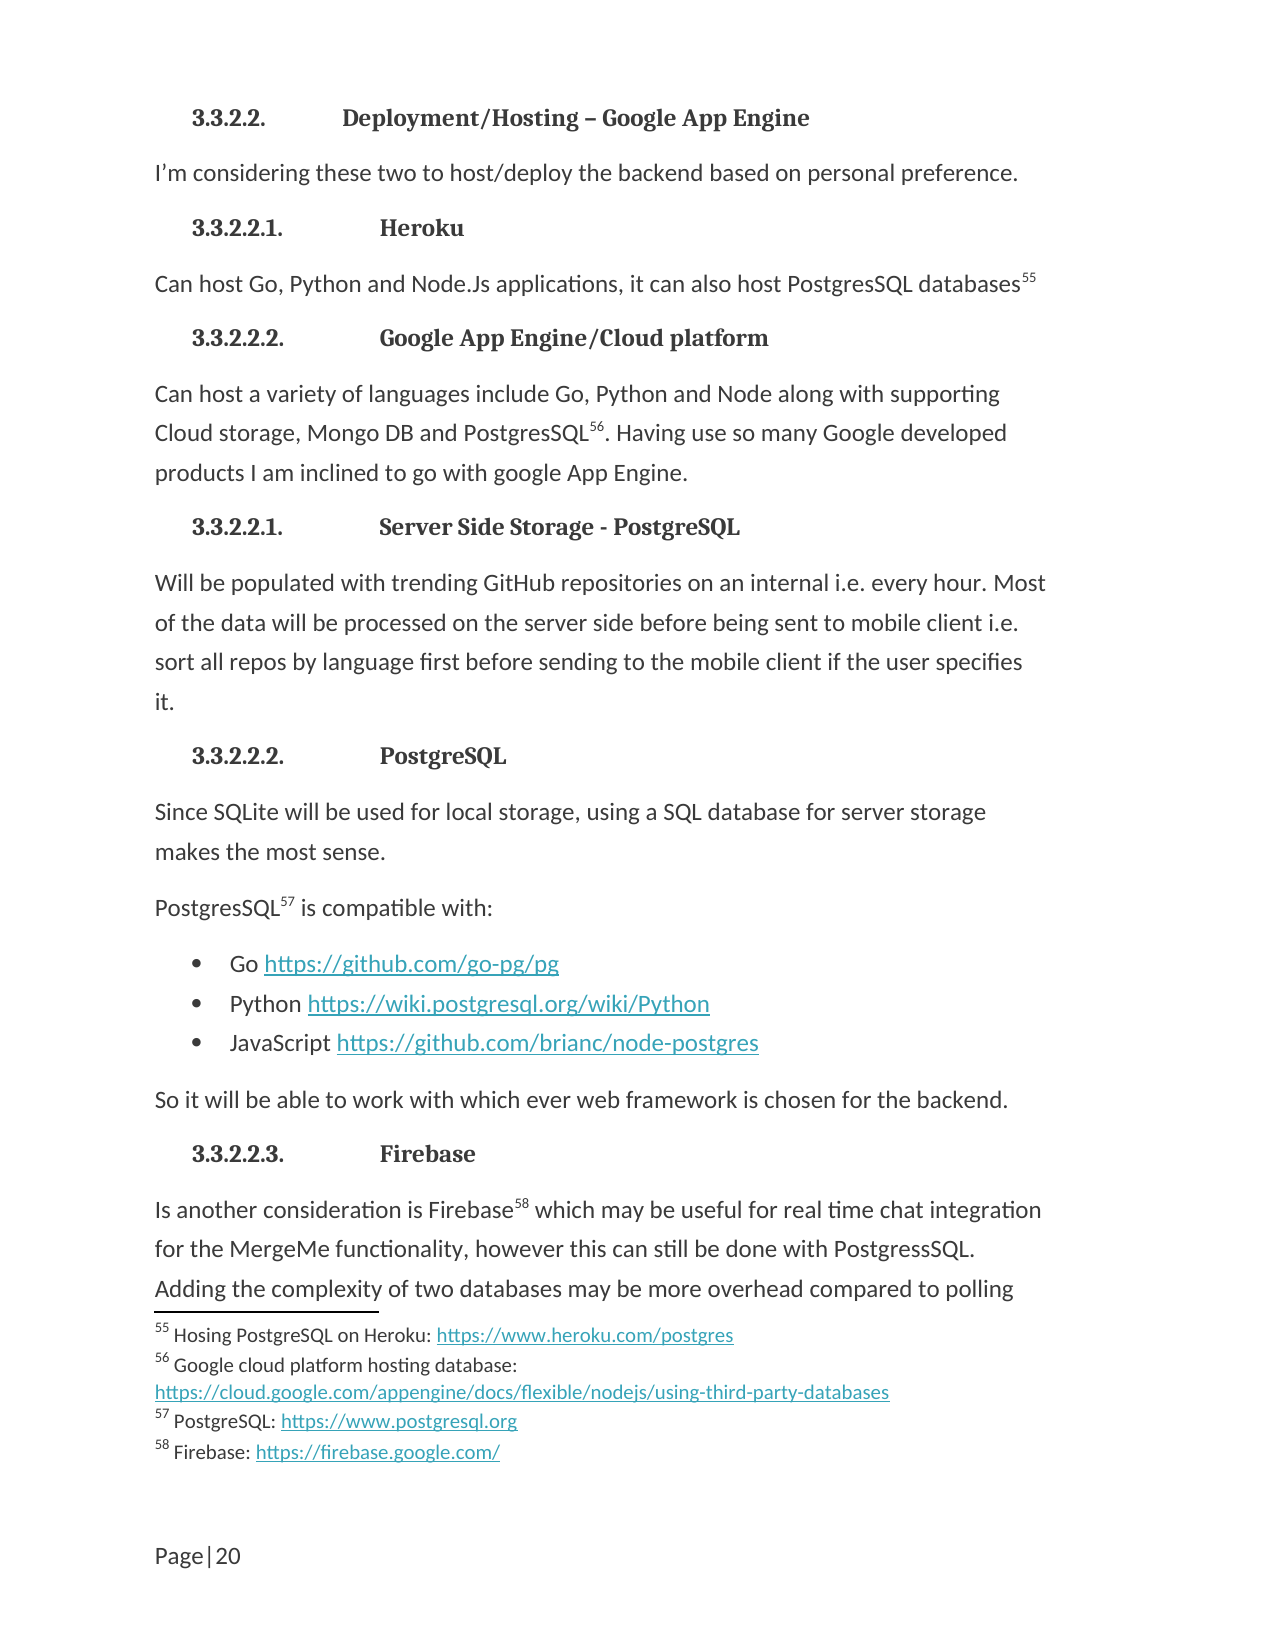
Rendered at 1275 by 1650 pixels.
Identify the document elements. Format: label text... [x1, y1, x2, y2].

list Python https://wiki.postgresql.org/wiki/Python [192, 988, 1048, 1018]
subtitle Server Side Storage - PostgreSQL [192, 513, 1048, 542]
text Can host a variety of languages include Go, Python and Node along with supporting Cloud storage, Mongo DB and PostgresSQL. Having use so many Google developed products I am inclined to go with google App Engine. [154, 378, 1048, 488]
subtitle Deployment/Hosting – Google App Engine [192, 103, 1048, 132]
subtitle Heroku [192, 214, 1048, 242]
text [154, 1194, 1048, 1304]
text So it will be able to work with which ever web framework is chosen for the backend. [154, 1084, 1048, 1114]
subtitle PostgreSQL [192, 742, 1048, 771]
list JavaScript https://github.com/brianc/node-postgres [192, 1027, 1048, 1058]
text I’m considering these two to host/deploy the backend based on personal preference. [154, 157, 1048, 188]
text Will be populated with trending GitHub repositories on an internal i.e. every hour. Most of the data will be processed on the server side before being sent to mobile client i.e. sort all repos by language first before sending to the mobile client if the user specifies it. [154, 567, 1048, 717]
subtitle Google App Engine/Cloud platform [192, 324, 1048, 353]
subtitle Firebase [192, 1140, 1048, 1169]
text Can host Go, Python and Node.Js applications, it can also host PostgresSQL databases [154, 268, 1048, 298]
list Go https://github.com/go-pg/pg [192, 948, 1048, 979]
text PostgresSQL is compatible with: [154, 892, 1048, 923]
text Since SQLite will be used for local storage, using a SQL database for server storage makes the most sense. [154, 796, 1048, 866]
